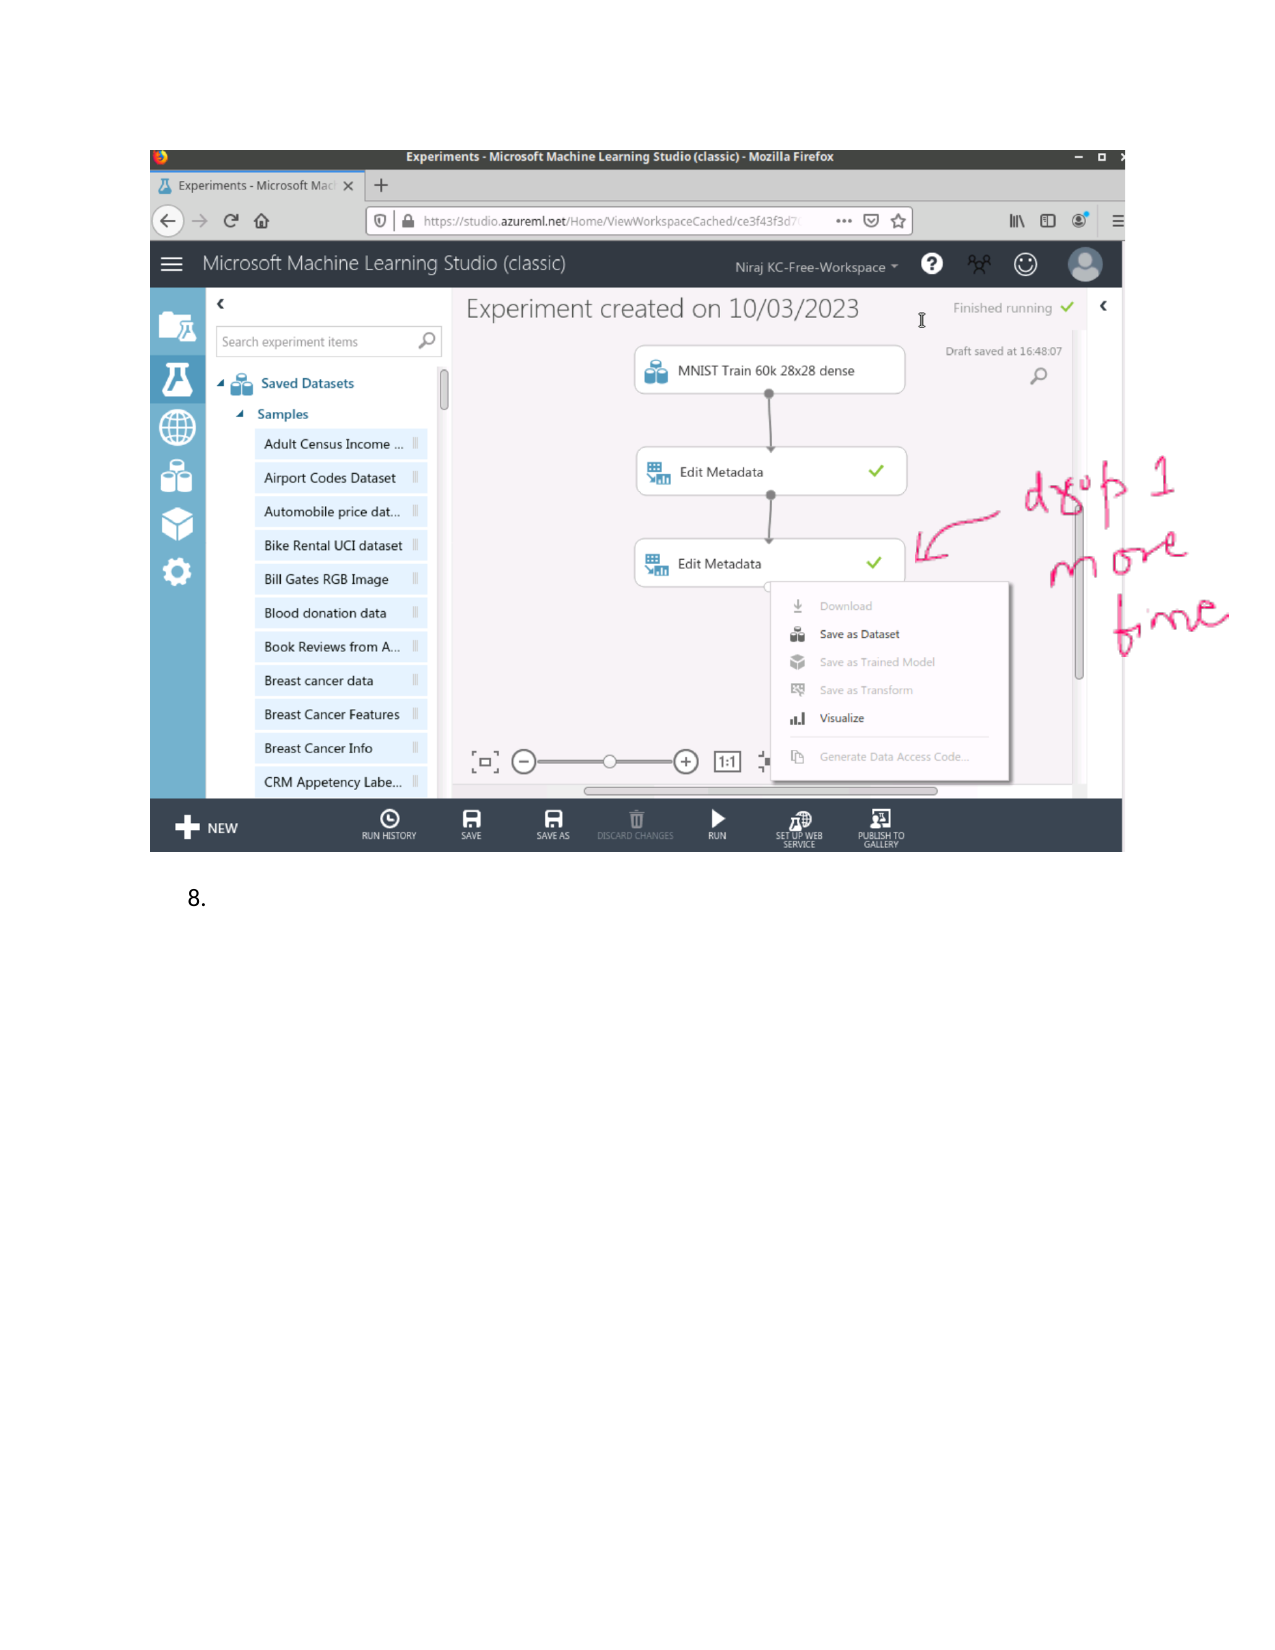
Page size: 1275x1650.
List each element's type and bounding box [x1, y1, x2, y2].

picture [150, 150, 1229, 852]
